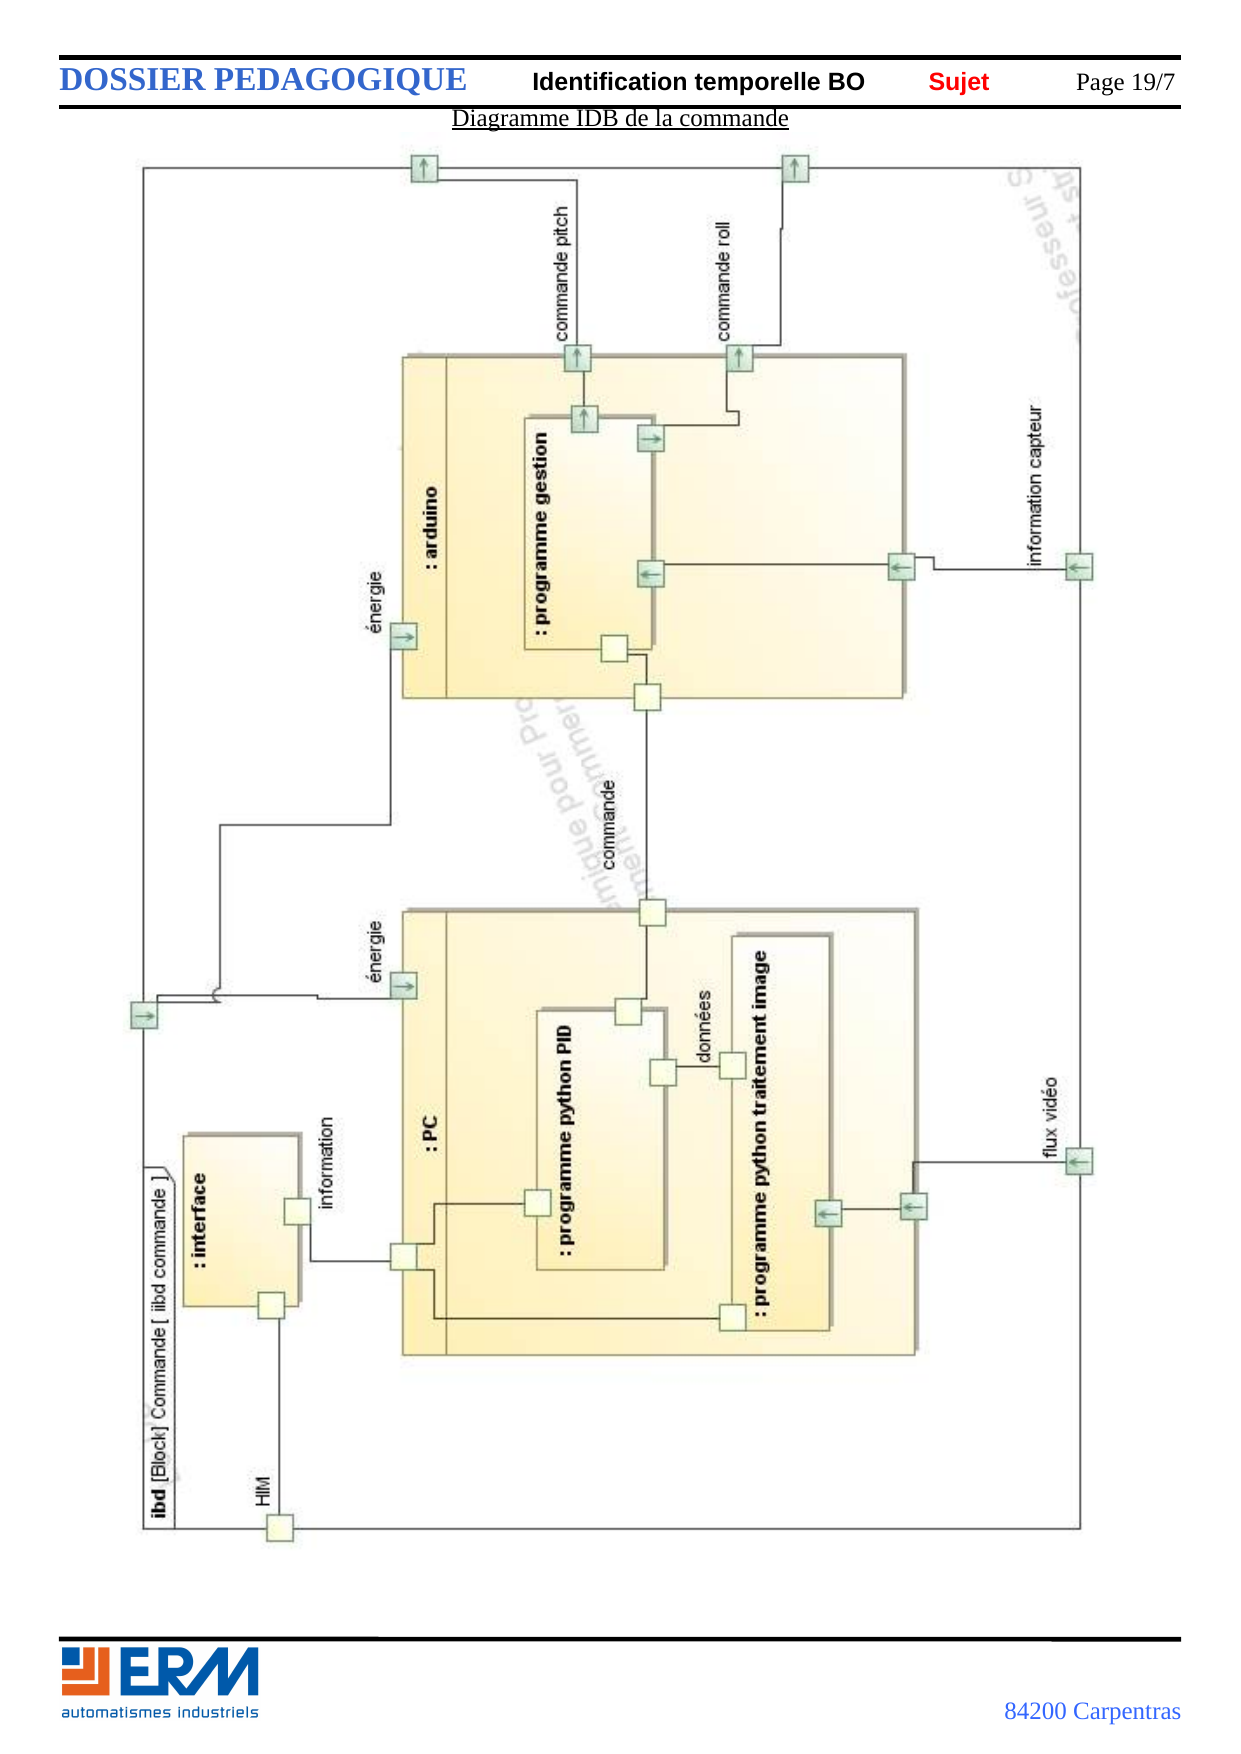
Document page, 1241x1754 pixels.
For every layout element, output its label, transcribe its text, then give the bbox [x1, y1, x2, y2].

picture [59, 1644, 262, 1721]
text Diagramme IDB de la commande [59, 103, 1181, 132]
picture [122, 132, 1118, 1551]
